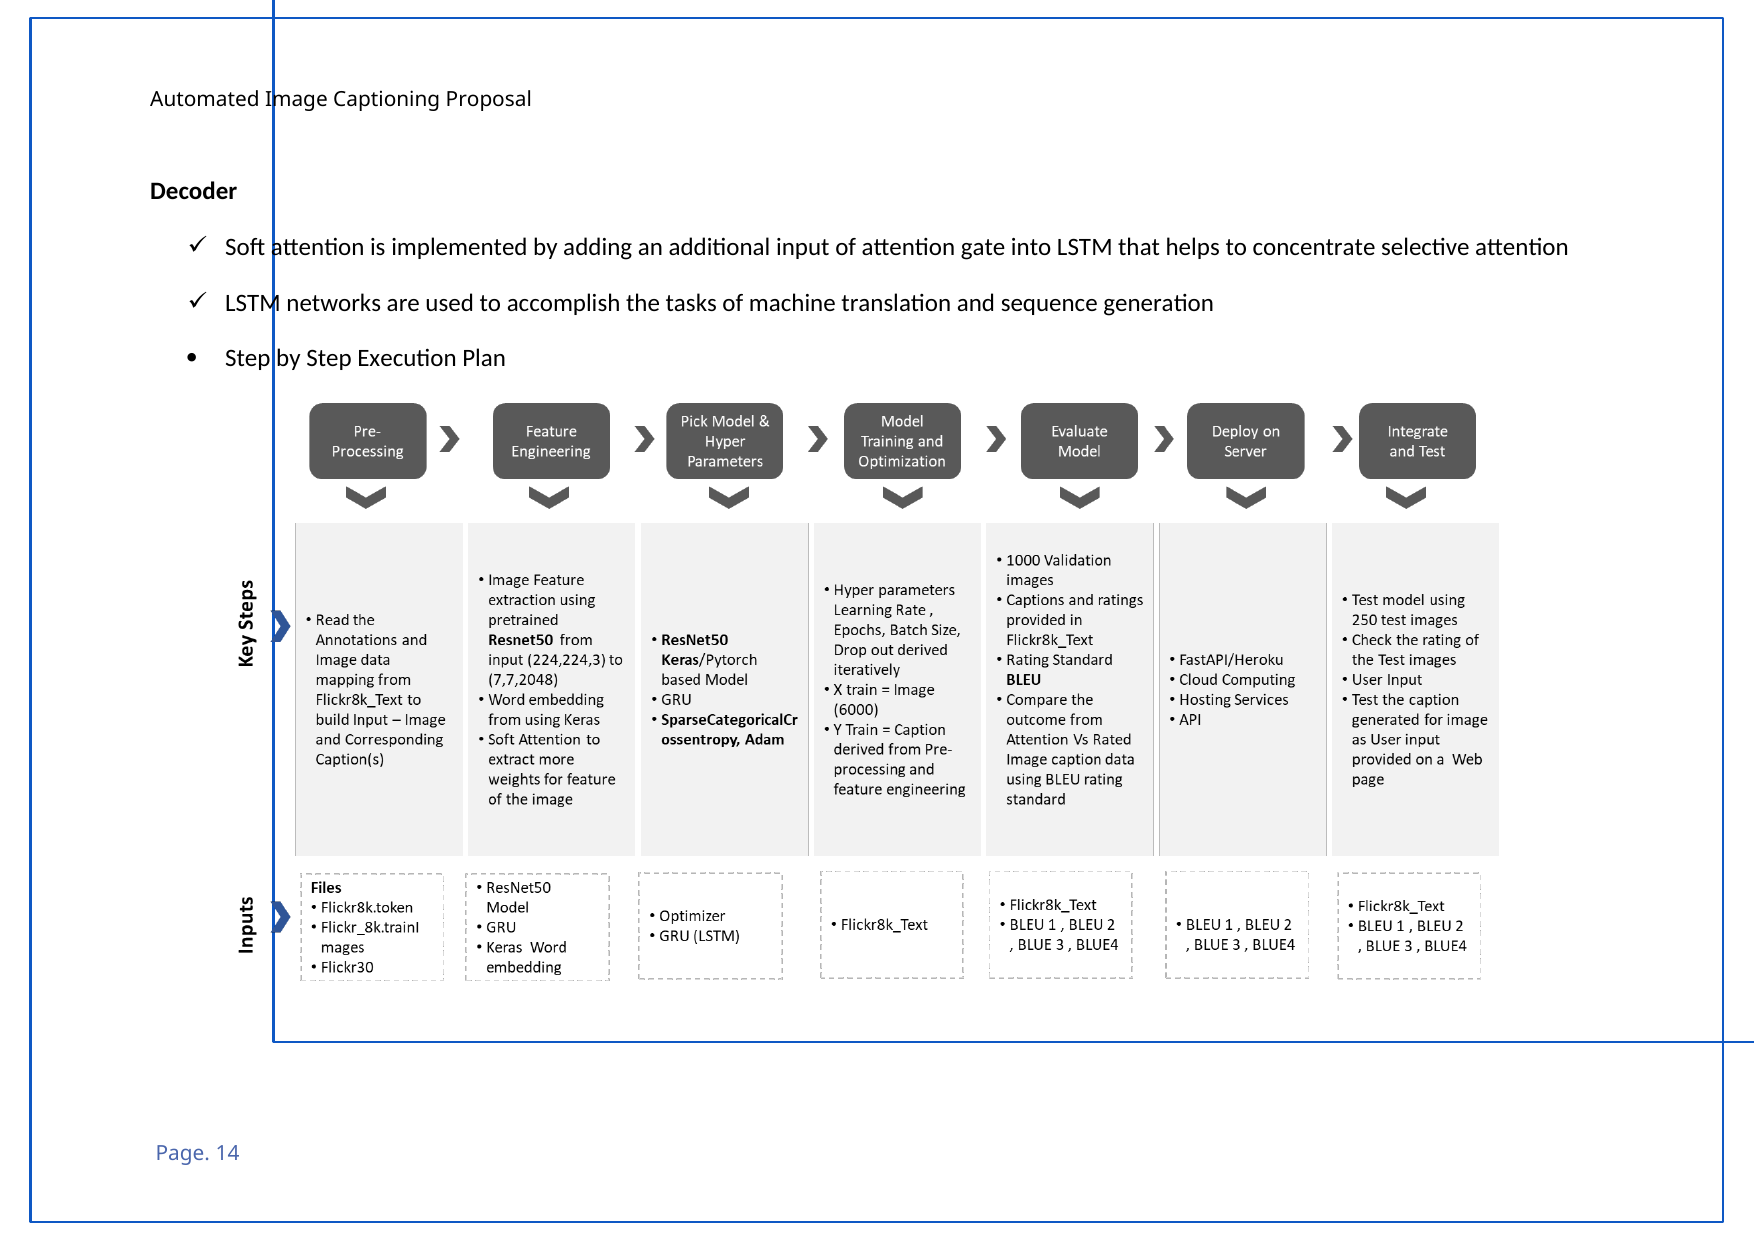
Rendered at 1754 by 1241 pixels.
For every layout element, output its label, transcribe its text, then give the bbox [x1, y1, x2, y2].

list Soft attention is implemented by adding an additional input of attention gate into LSTM that helps to concentrate selective attention [187, 231, 1604, 261]
picture [225, 403, 1502, 994]
list LSTM networks are used to accomplish the tasks of machine translation and sequence generation [187, 287, 1604, 317]
list Step by Step Execution Plan [187, 343, 1604, 373]
text Decoder [150, 175, 1604, 206]
